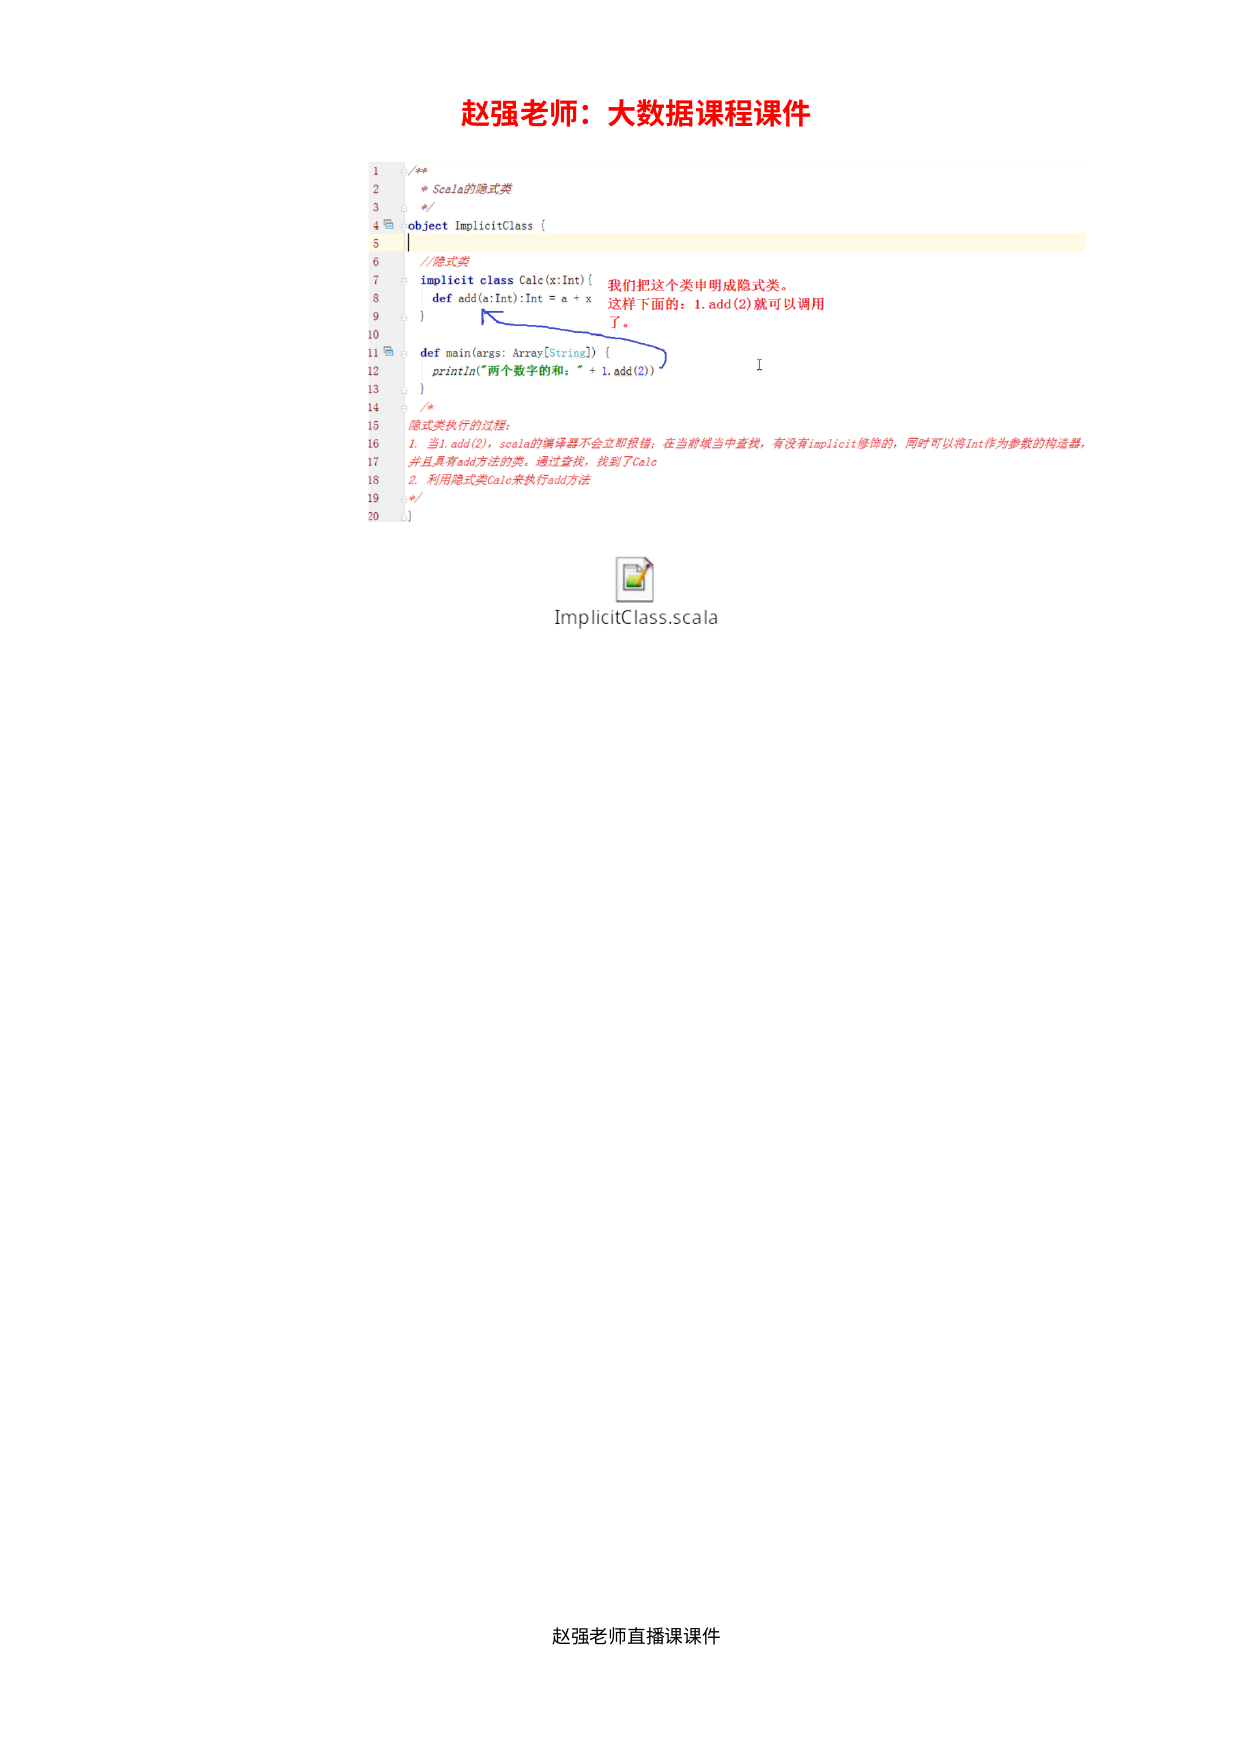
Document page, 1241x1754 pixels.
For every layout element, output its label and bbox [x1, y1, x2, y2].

picture [368, 162, 1086, 522]
